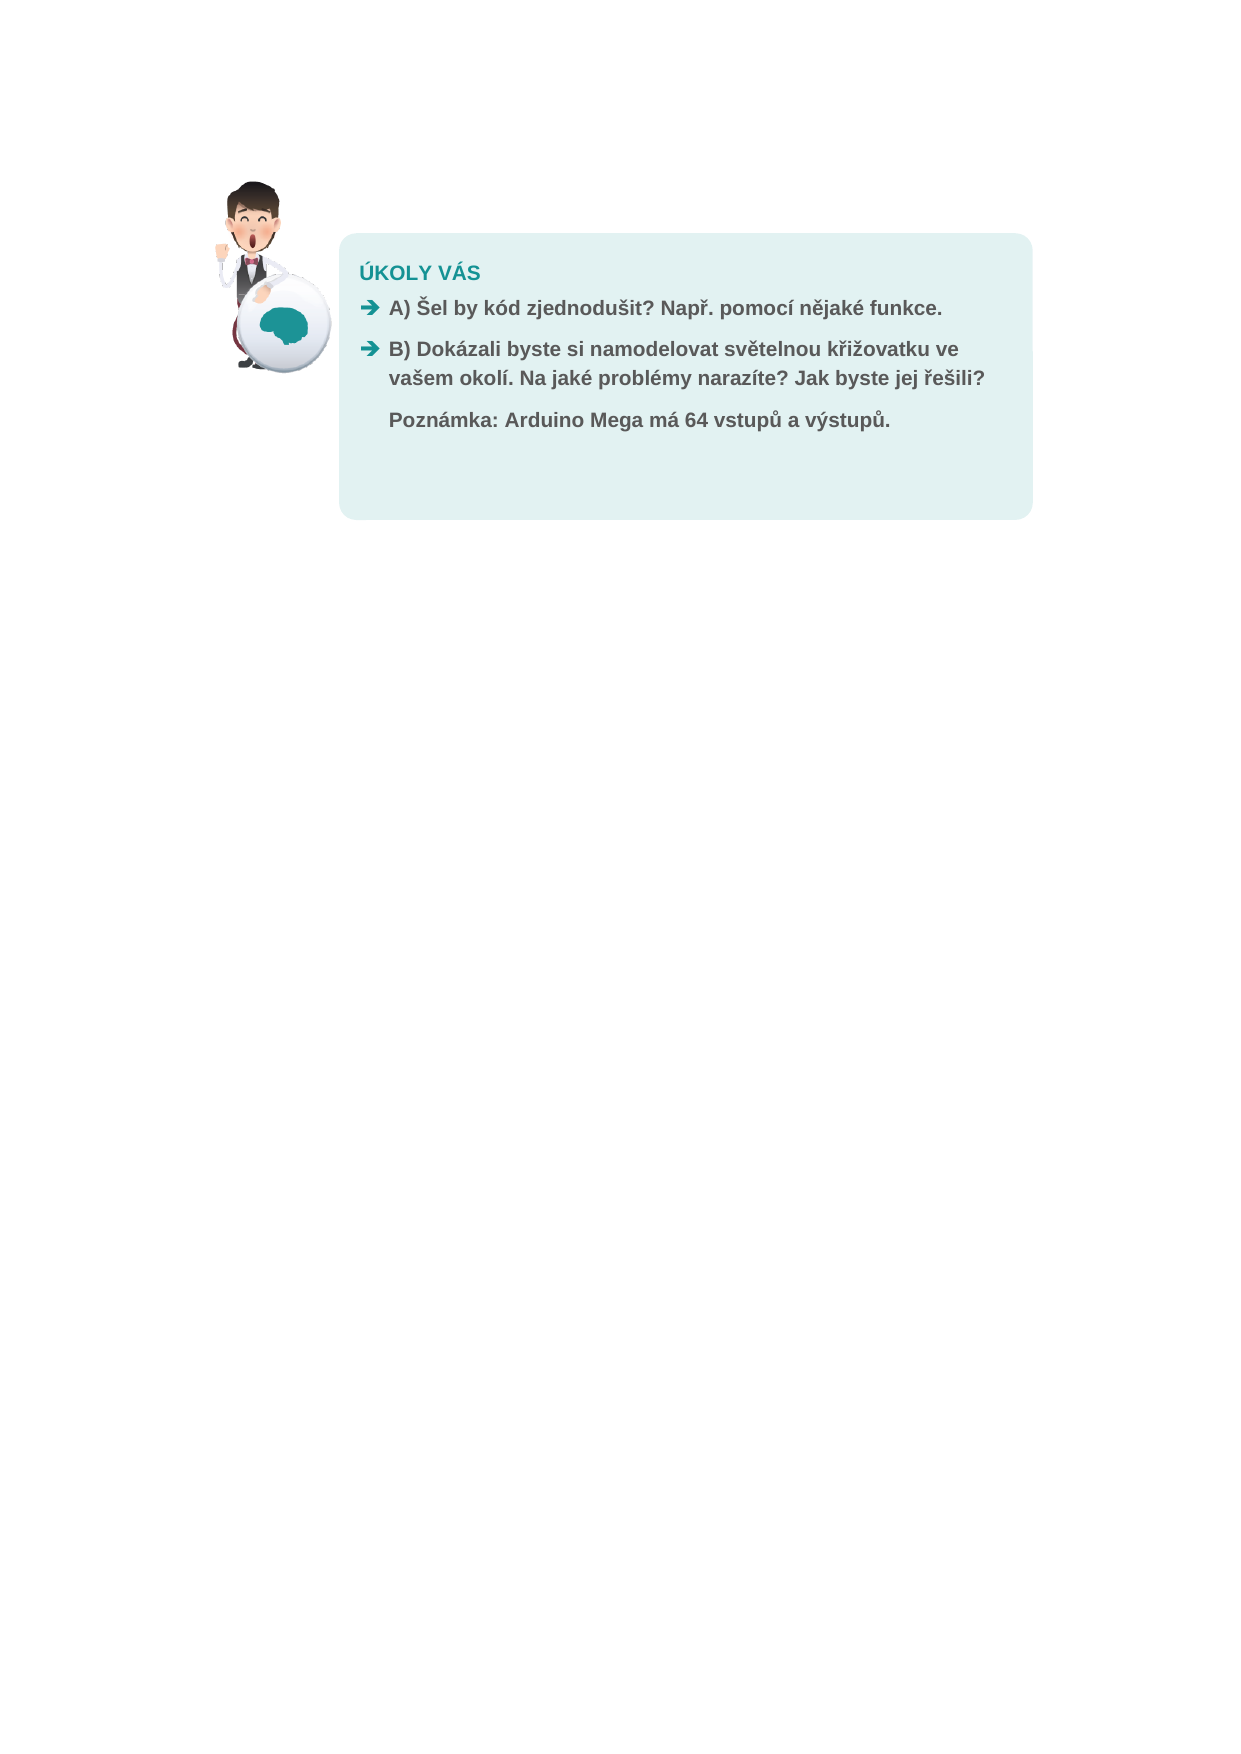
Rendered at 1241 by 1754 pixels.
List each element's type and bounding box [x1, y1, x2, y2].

picture [206, 177, 340, 384]
